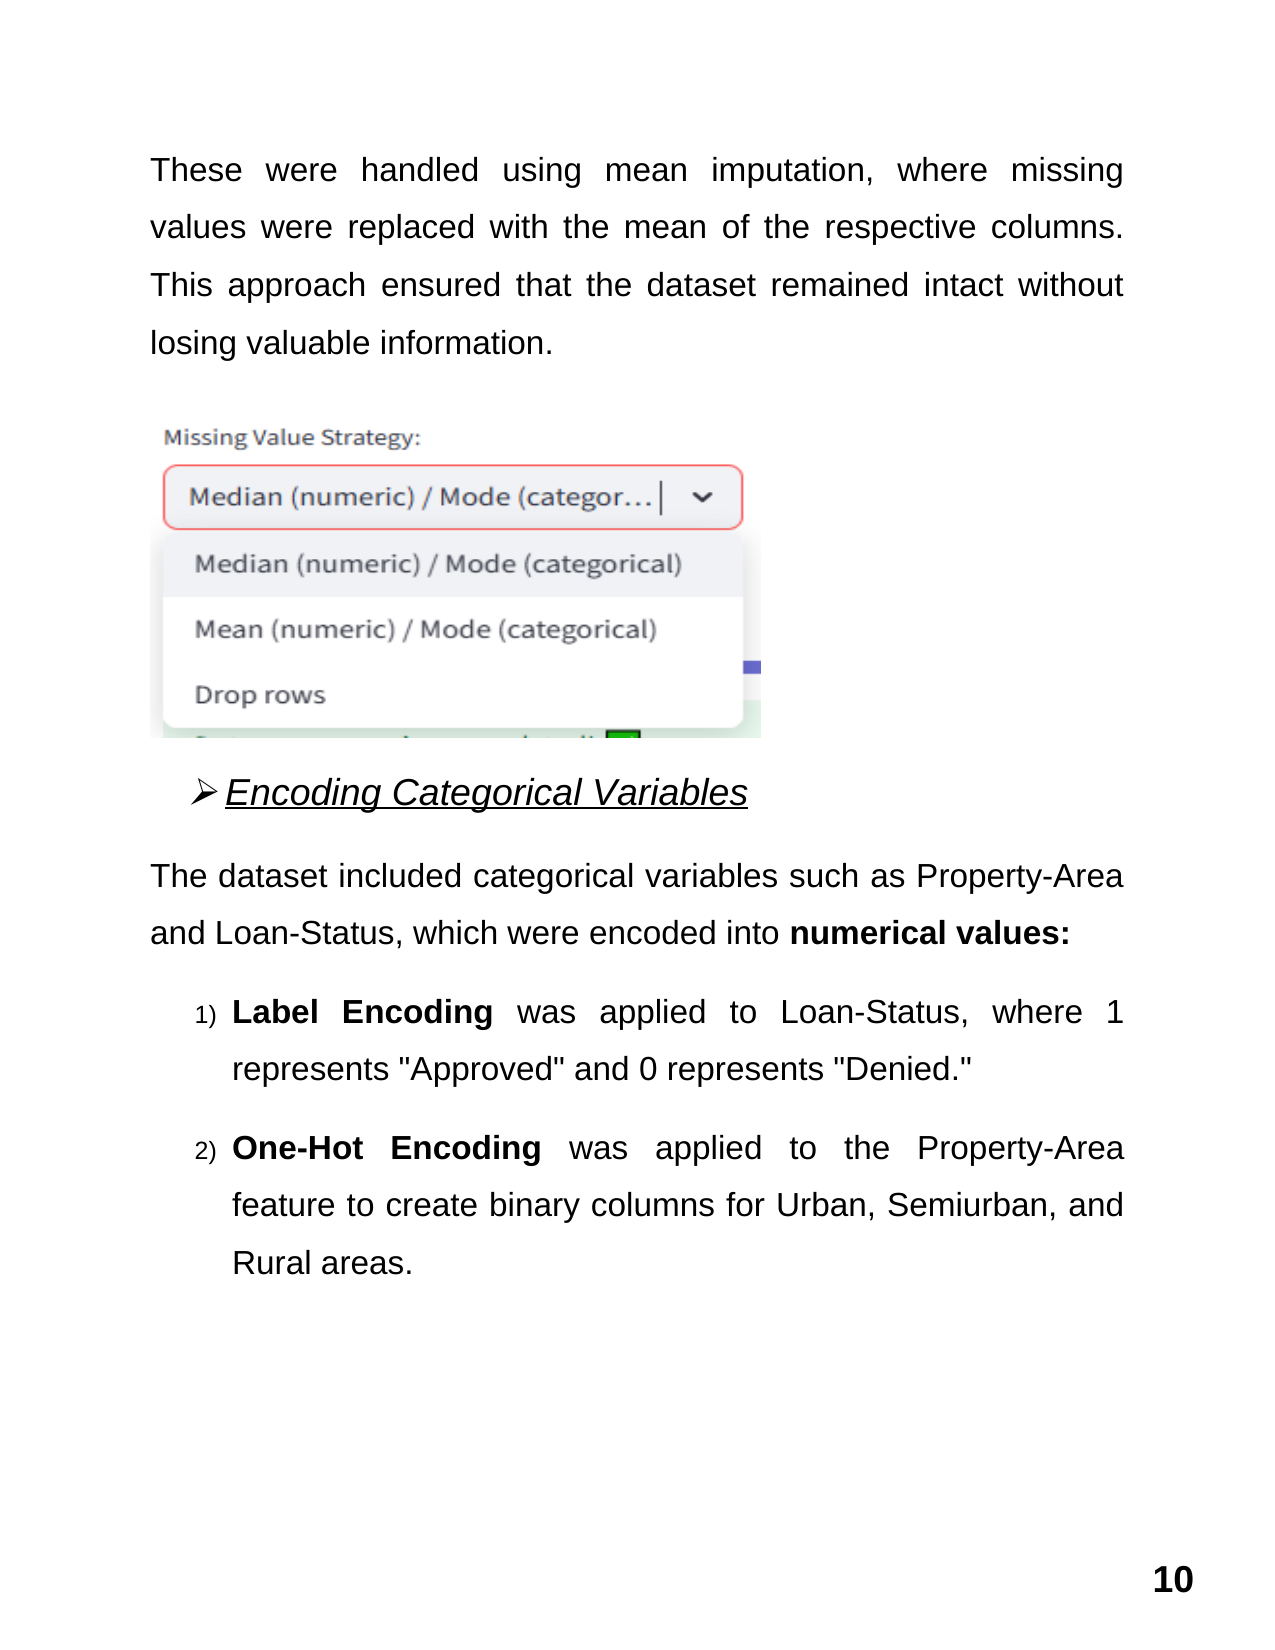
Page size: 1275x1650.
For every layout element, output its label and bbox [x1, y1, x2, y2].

picture [150, 401, 761, 738]
